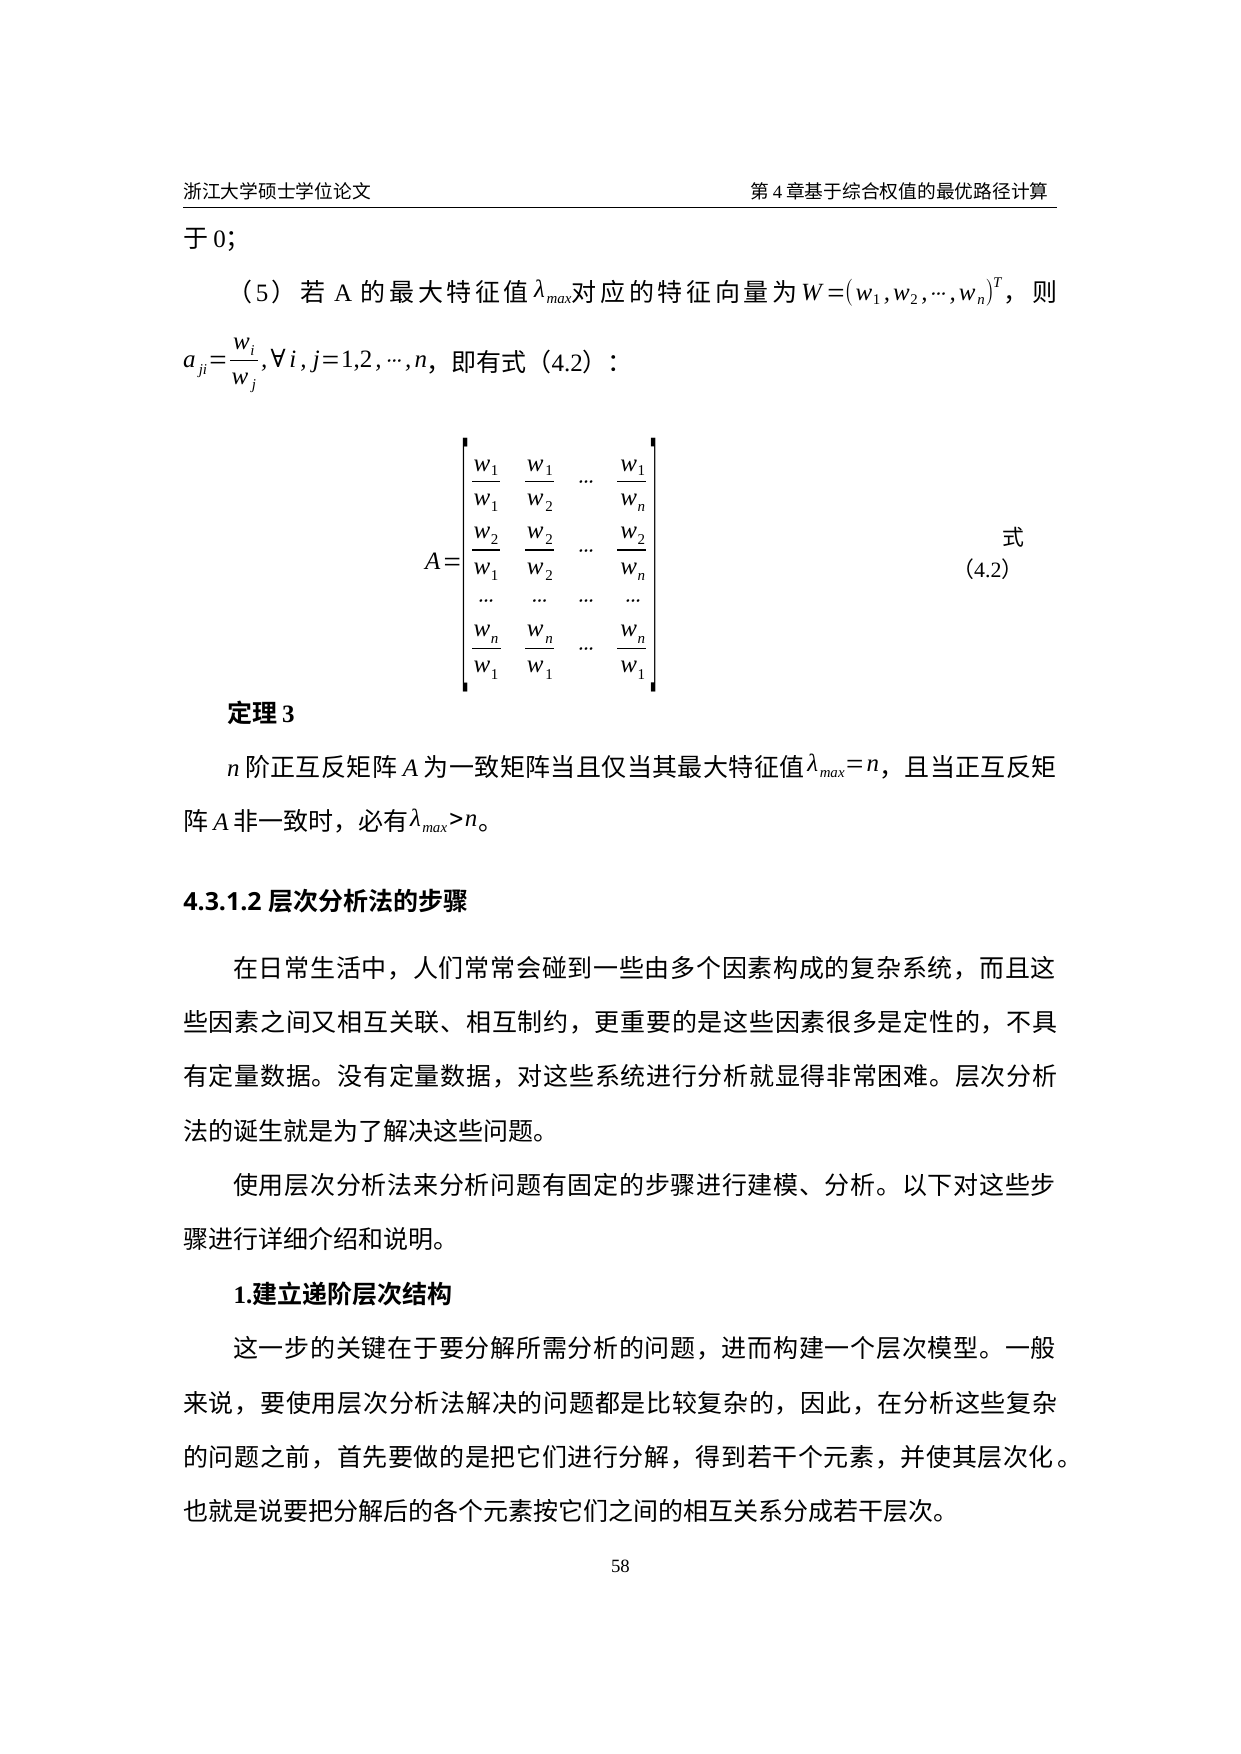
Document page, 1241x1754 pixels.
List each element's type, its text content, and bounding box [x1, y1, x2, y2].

table_header 式（4.2） [907, 412, 1068, 693]
text （5）若A的最大特征值对应的特征向量为，则，即有式（4.2）： [183, 273, 1057, 394]
subtitle 层次分析法的步骤 [183, 881, 1057, 917]
text 使用层次分析法来分析问题有固定的步骤进行建模、分析。以下对这些步骤进行详细介绍和说明。 [183, 1166, 1057, 1256]
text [183, 218, 1057, 255]
text 定理3 [183, 693, 1057, 729]
text 在日常生活中，人们常常会碰到一些由多个因素构成的复杂系统，而且这些因素之间又相互关联、相互制约，更重要的是这些因素很多是定性的，不具有定量数据。没有定量数据，对这些系统进行分析就显得非常困难。层次分析法的诞生就是为了解决这些问题。 [183, 948, 1057, 1147]
text 1.建立递阶层次结构 [183, 1274, 1057, 1311]
text 这一步的关键在于要分解所需分析的问题，进而构建一个层次模型。一般来说，要使用层次分析法解决的问题都是比较复杂的，因此，在分析这些复杂的问题之前，首先要做的是把它们进行分解，得到若干个元素，并使其层次化。也就是说要把分解后的各个元素按它们之间的相互关系分成若干层次。 [183, 1329, 1057, 1528]
table_header [172, 412, 907, 693]
text n阶正互反矩阵A为一致矩阵当且仅当其最大特征值，且当正互反矩阵A非一致时，必有。 [183, 747, 1057, 838]
